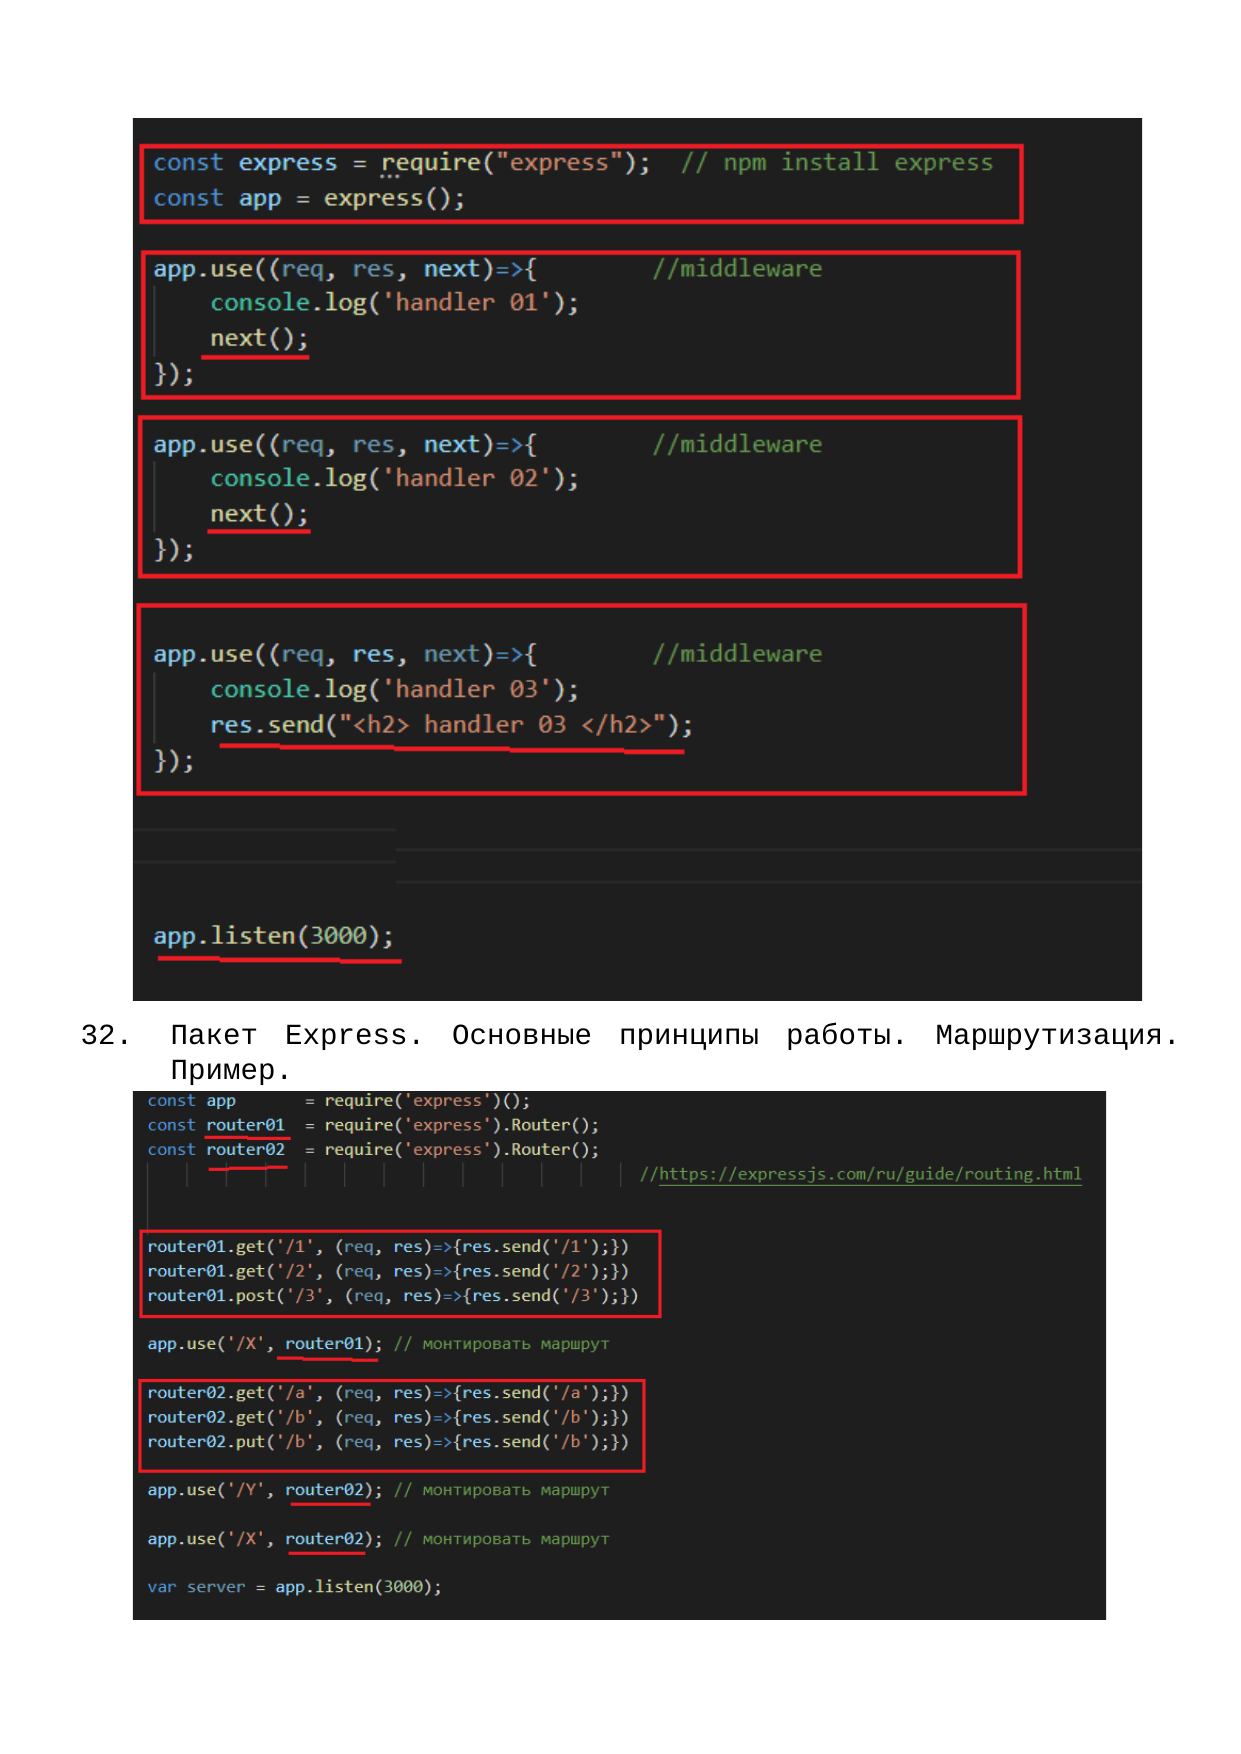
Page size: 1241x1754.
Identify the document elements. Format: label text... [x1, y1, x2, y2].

picture [132, 118, 1143, 1001]
list Пакет Express. Основные принципы работы. Маршрутизация. Пример. [133, 1020, 1181, 1088]
picture [132, 1091, 1107, 1620]
